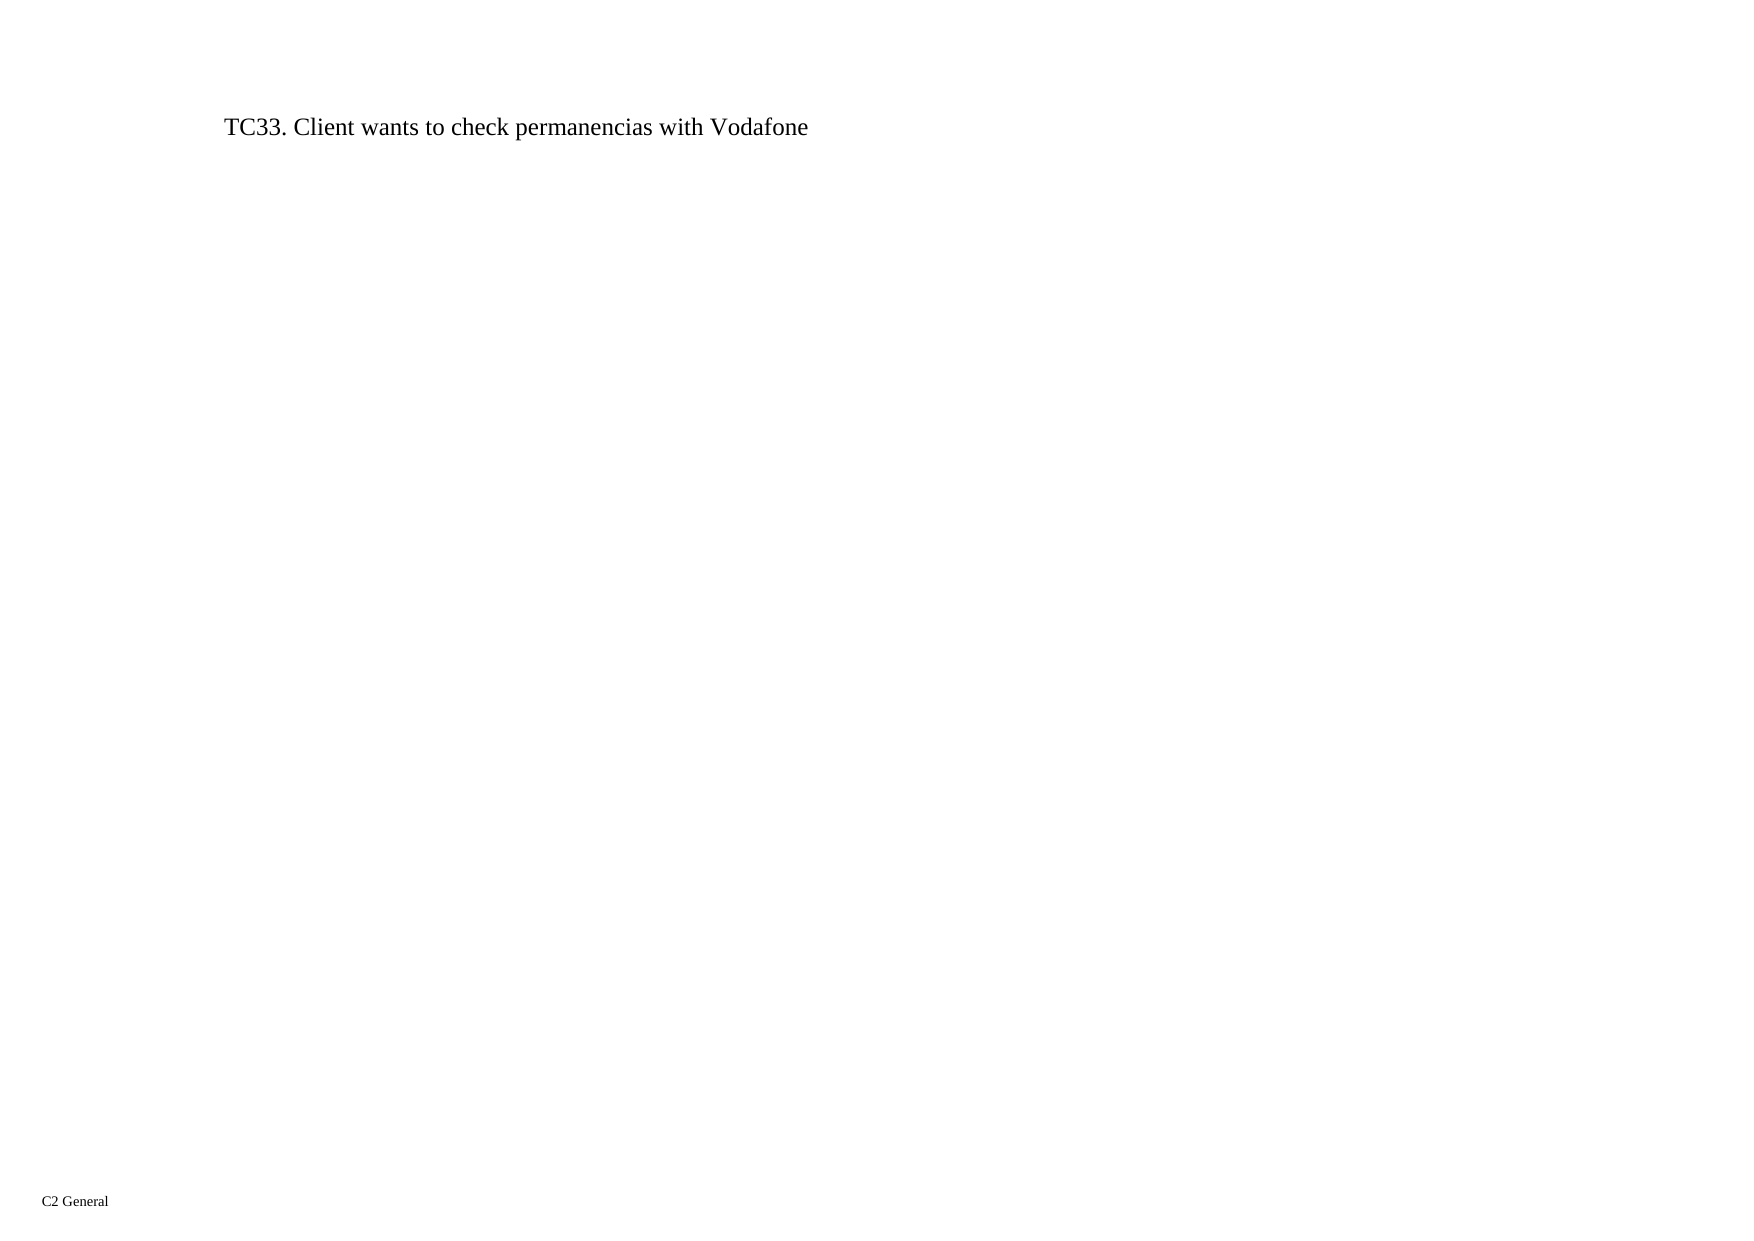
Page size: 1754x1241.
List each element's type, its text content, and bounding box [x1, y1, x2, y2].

text TC33. Client wants to check permanencias with Vodafone [150, 112, 1604, 141]
